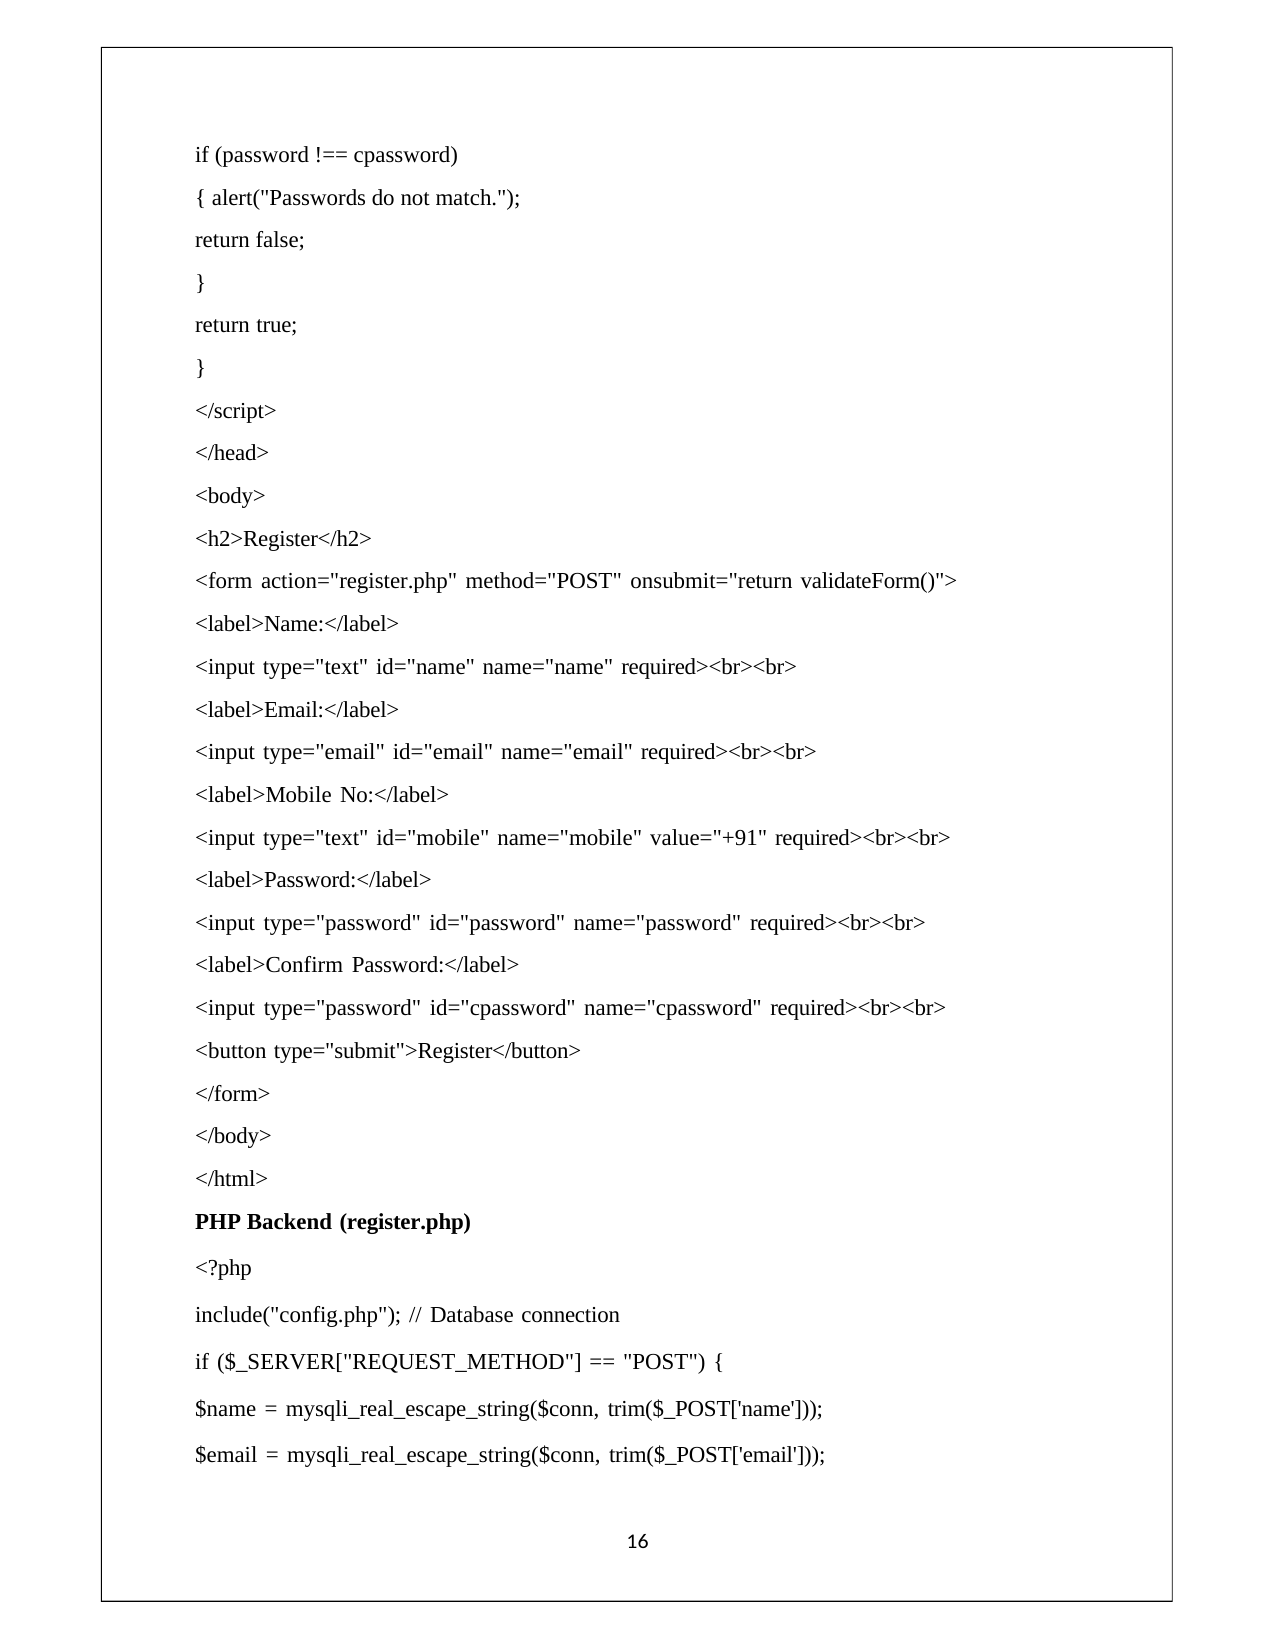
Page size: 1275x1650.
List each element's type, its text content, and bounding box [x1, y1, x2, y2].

subtitle PHP Backend (register.php) [195, 1208, 1125, 1234]
text <input type="password" id="password" name="password" required><br><br> [195, 909, 1125, 935]
text return true; [195, 311, 1125, 338]
text </script> [195, 397, 1125, 423]
text <label>Confirm Password:</label> [195, 951, 1125, 978]
text <form action="register.php" method="POST" onsubmit="return validateForm()"> [195, 567, 1125, 594]
text <input type="email" id="email" name="email" required><br><br> [195, 738, 1125, 764]
text if ($_SERVER["REQUEST_METHOD"] == "POST") { [195, 1348, 1125, 1374]
text <input type="text" id="mobile" name="mobile" value="+91" required><br><br> [195, 824, 1125, 850]
text <label>Mobile No:</label> [195, 781, 1125, 807]
text if (password !== cpassword) { alert("Passwords do not match."); return false; [195, 141, 523, 252]
text <h2>Register</h2> [195, 525, 1125, 551]
text } [195, 354, 1125, 380]
text </body> [195, 1122, 1125, 1149]
text <?php [195, 1254, 1125, 1281]
text <body> [195, 482, 1125, 508]
text } [195, 269, 1125, 295]
text <input type="password" id="cpassword" name="cpassword" required><br><br> [195, 994, 1125, 1021]
text </html> [195, 1165, 1125, 1192]
text <label>Password:</label> [195, 866, 1125, 893]
text </head> [195, 439, 1125, 466]
text <input type="text" id="name" name="name" required><br><br> [195, 653, 1125, 679]
text <label>Name:</label> [195, 610, 1125, 637]
text <label>Email:</label> [195, 696, 1125, 722]
text $name = mysqli_real_escape_string($conn, trim($_POST['name'])); [195, 1395, 1125, 1421]
text <button type="submit">Register</button> [195, 1037, 1125, 1063]
text include("config.php"); // Database connection [195, 1301, 1125, 1328]
text $email = mysqli_real_escape_string($conn, trim($_POST['email'])); [195, 1441, 1125, 1468]
text </form> [195, 1080, 1125, 1106]
